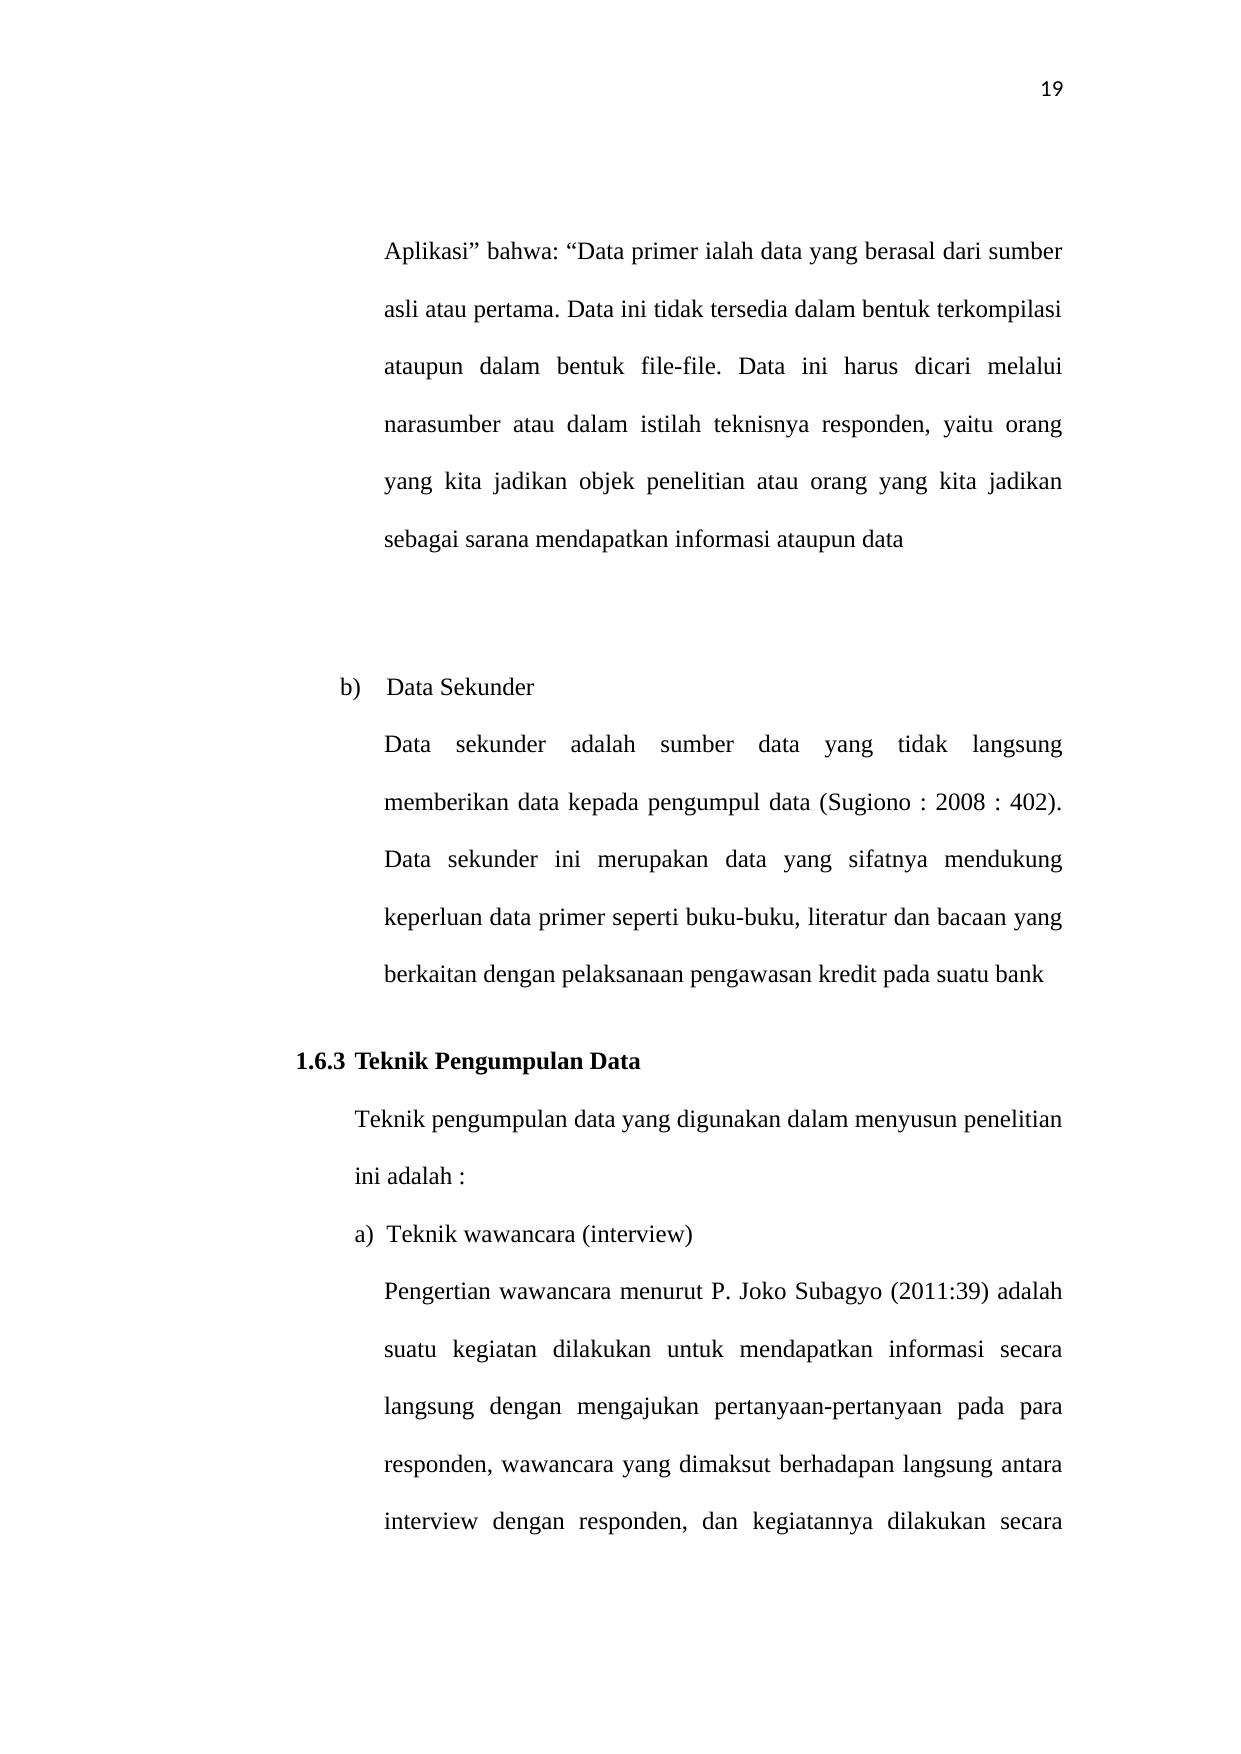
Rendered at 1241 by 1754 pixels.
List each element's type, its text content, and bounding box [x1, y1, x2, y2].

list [384, 1391, 1063, 1535]
text Teknik pengumpulan data yang digunakan dalam menyusun penelitian ini adalah : [354, 1219, 1063, 1305]
list Data Sekunder [340, 787, 1063, 816]
subtitle Teknik Pengumpulan Data [295, 1161, 1063, 1190]
list Teknik wawancara (interview) [354, 1334, 1063, 1362]
list Data primer menurut Umi Narimawati (2008;98) dalam bukunya “Metodologi Penelitian Kualitatif dan Kuantitatif: Teori dan Aplikasi” bahwa: “Data primer ialah data yang berasal dari sumber asli atau pertama. Data ini tidak tersedia dalam bentuk terkompilasi ataupun dalam bentuk file-file. Data ini harus dicari melalui narasumber atau dalam istilah teknisnya responden, yaitu orang yang kita jadikan objek penelitian atau orang yang kita jadikan sebagai sarana mendapatkan informasi ataupun data [384, 236, 1063, 667]
list Data sekunder adalah sumber data yang tidak langsung memberikan data kepada pengumpul data (Sugiono : 2008 : 402). Data sekunder ini merupakan data yang sifatnya mendukung keperluan data primer seperti buku-buku, literatur dan bacaan yang berkaitan dengan pelaksanaan pengawasan kredit pada suatu bank [384, 844, 1063, 1103]
